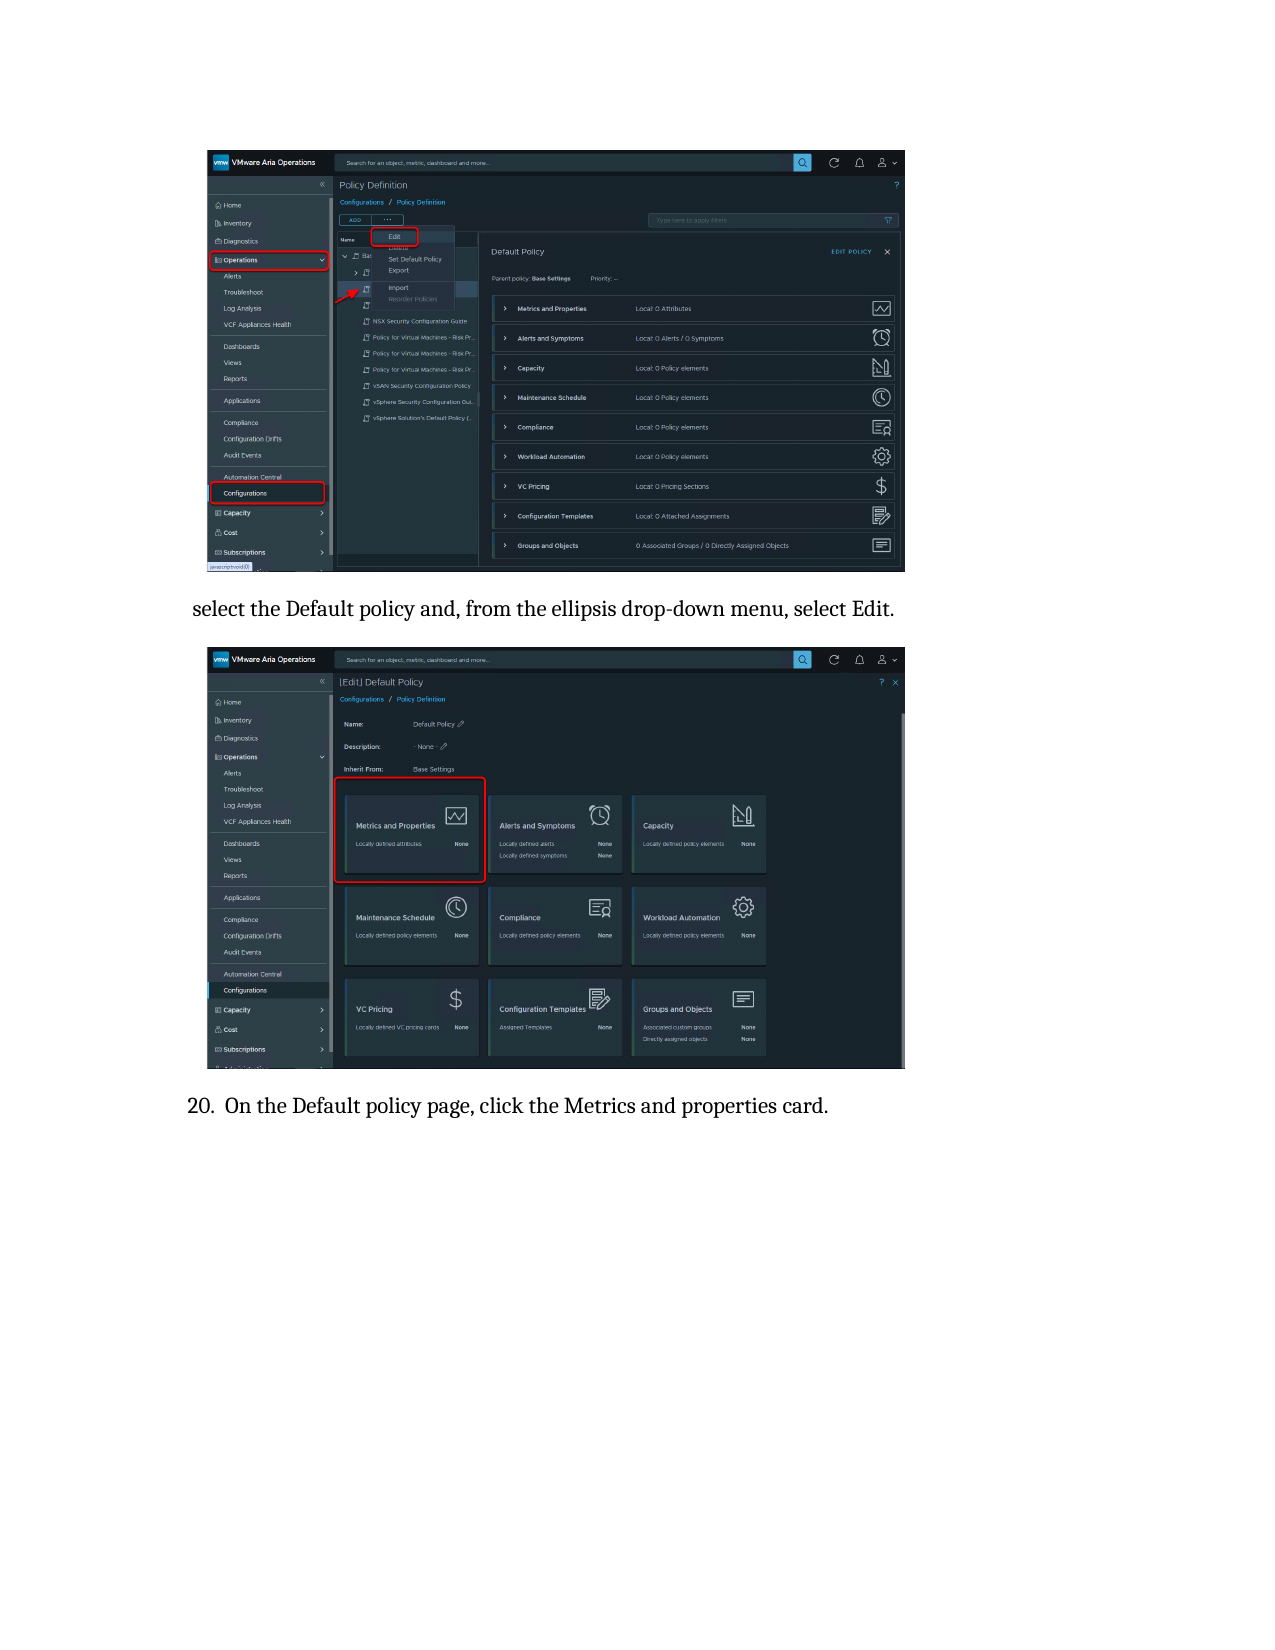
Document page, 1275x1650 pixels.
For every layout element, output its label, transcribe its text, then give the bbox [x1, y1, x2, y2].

list On the Default policy page, click the Metrics and properties card. [187, 1093, 1087, 1119]
picture [206, 150, 957, 572]
picture [206, 647, 957, 1069]
text select the Default policy and, from the ellipsis drop-down menu, select Edit. [187, 596, 1087, 622]
